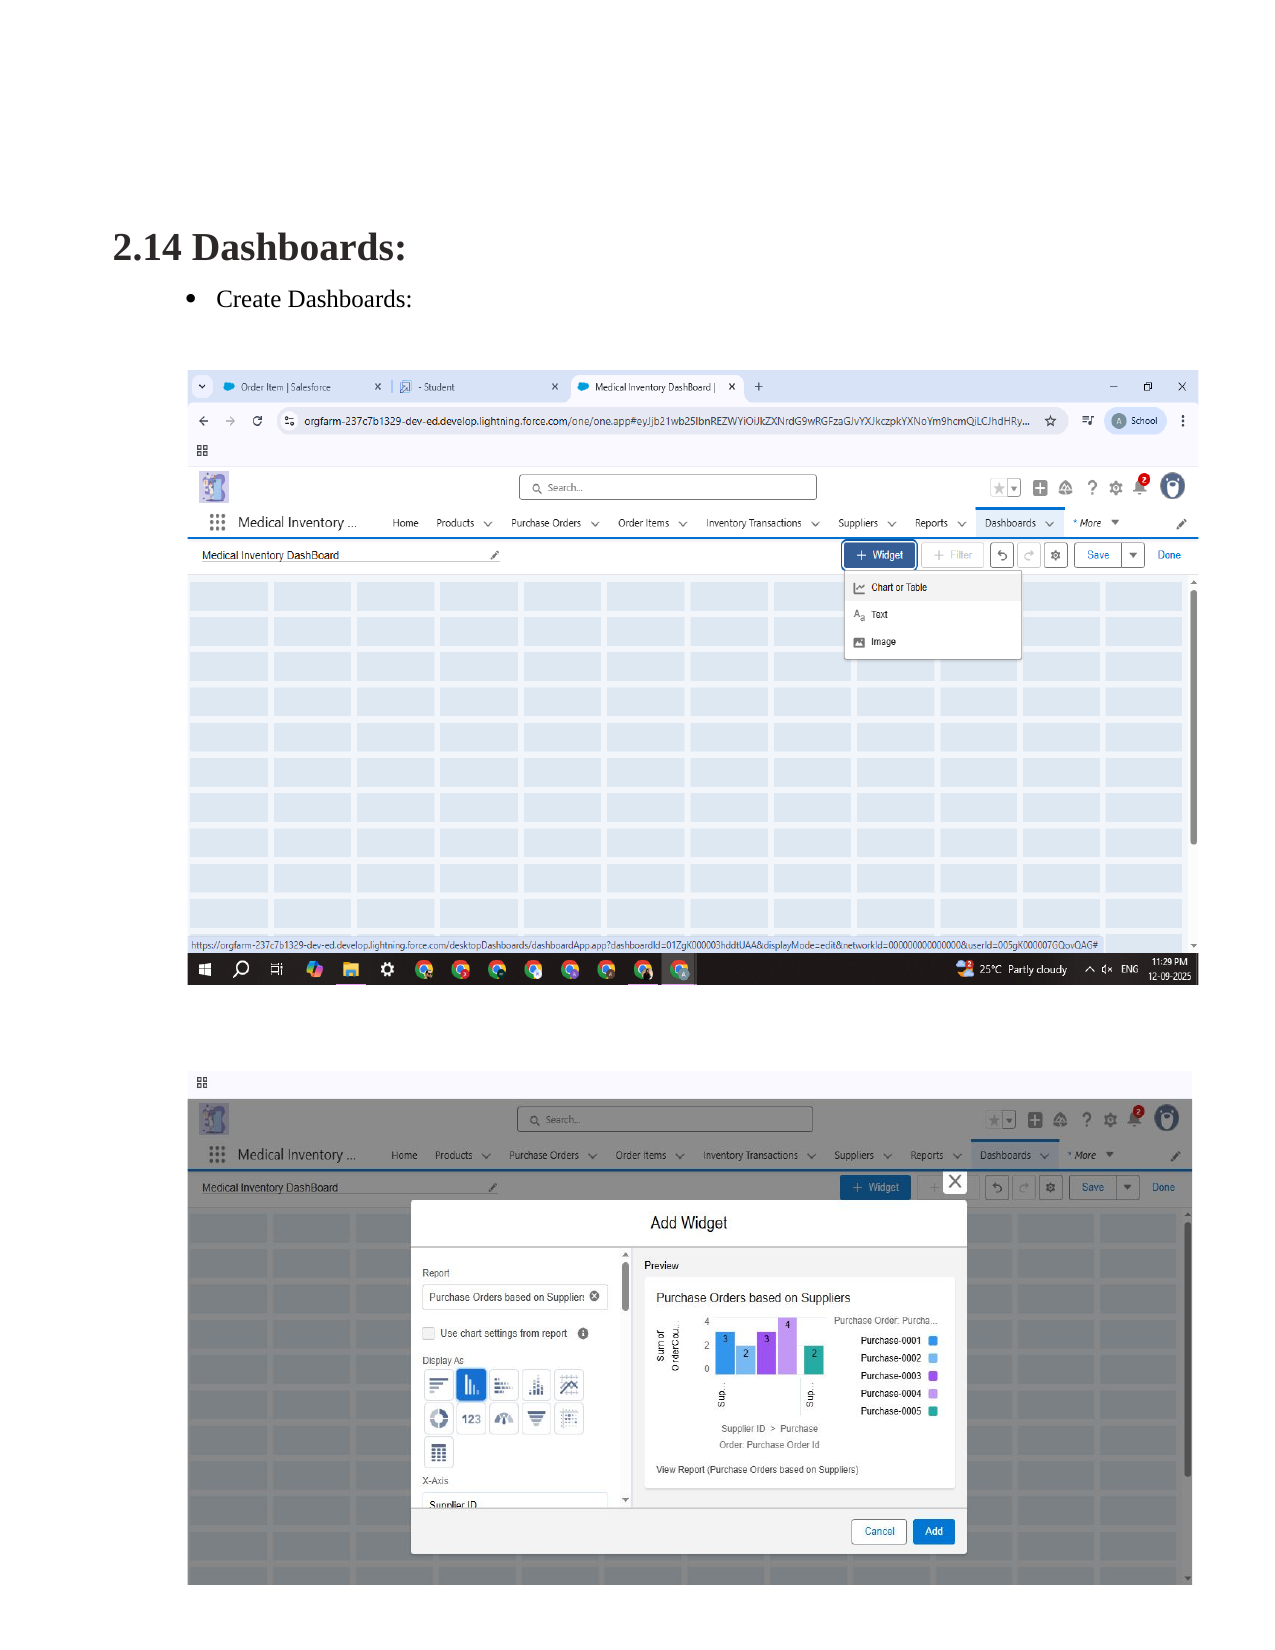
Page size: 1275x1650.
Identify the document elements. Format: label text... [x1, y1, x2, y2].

picture [187, 370, 1199, 985]
list Create Dashboards: [186, 284, 1200, 313]
subtitle 2.14 Dashboards: [112, 209, 1200, 269]
picture [187, 1071, 1193, 1585]
